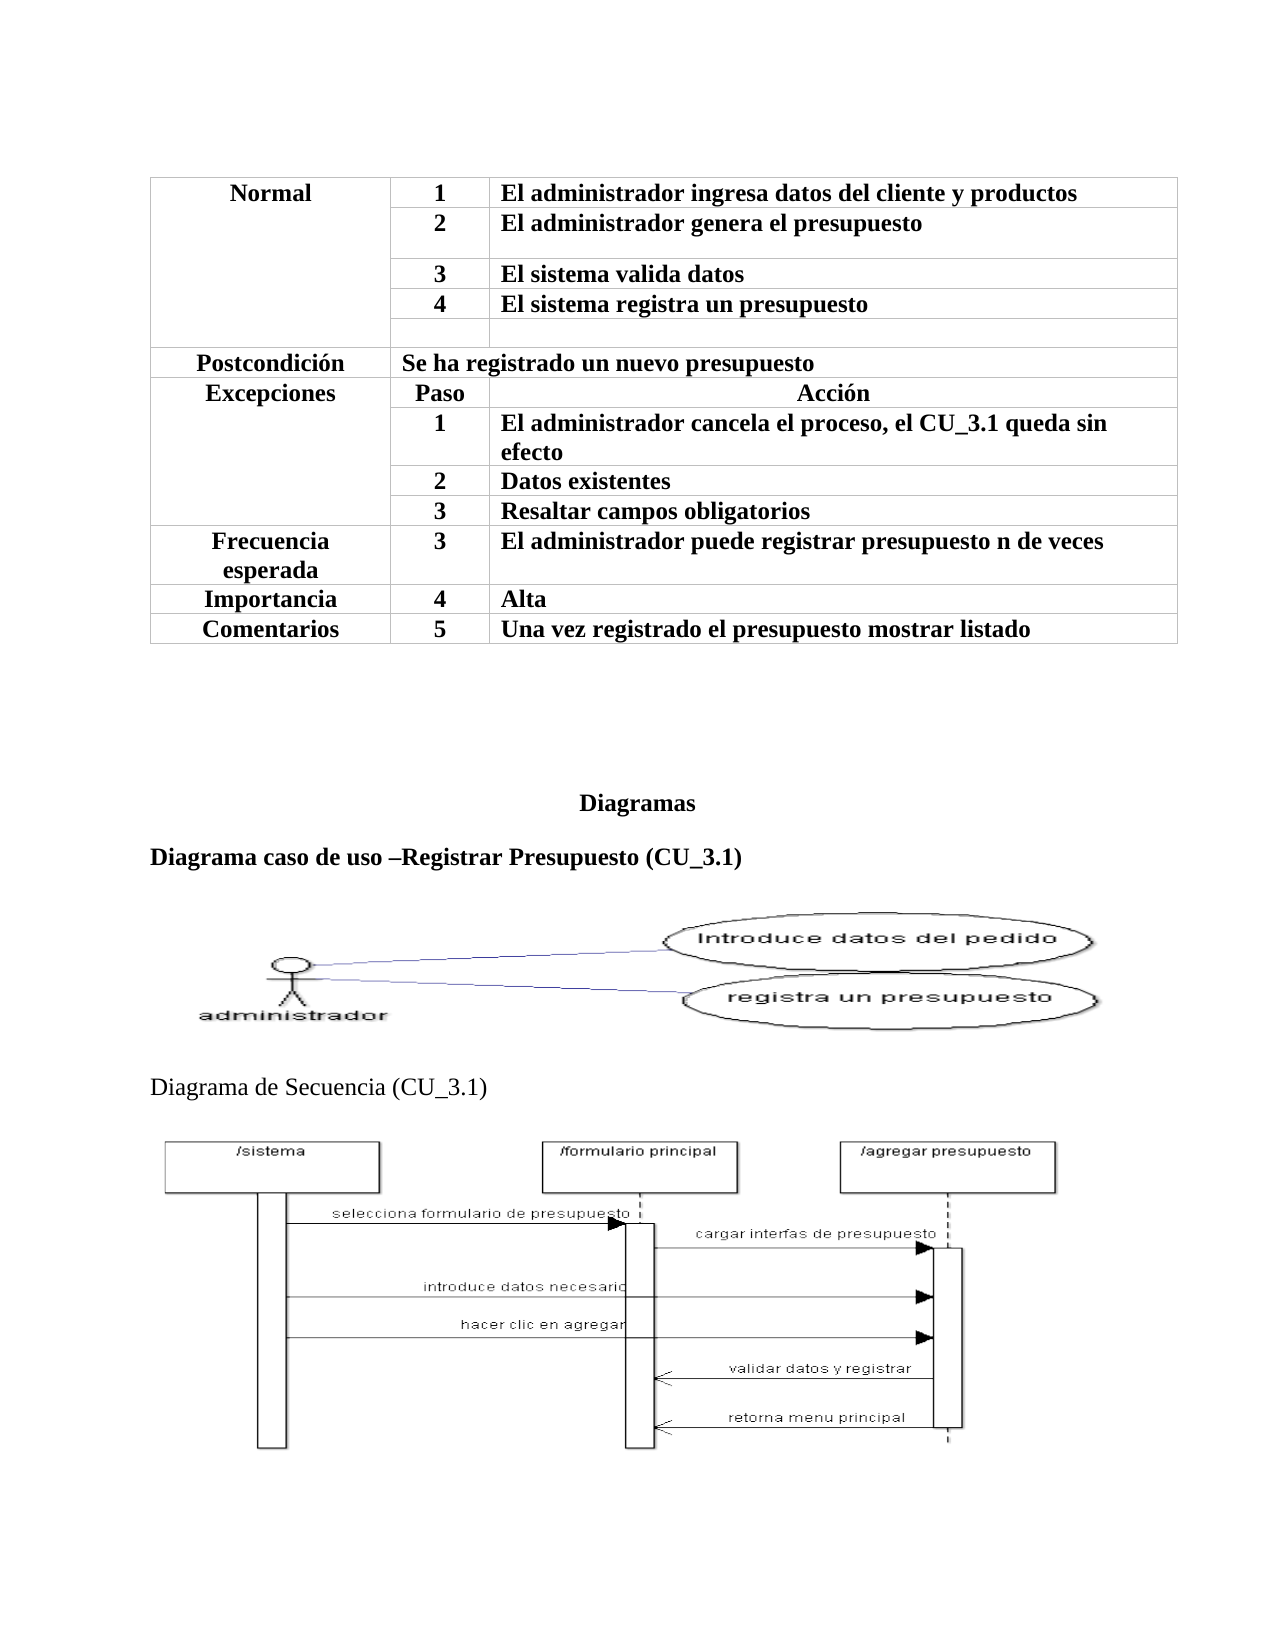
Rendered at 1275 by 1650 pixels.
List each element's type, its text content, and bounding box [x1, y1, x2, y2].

table_cell 3 [391, 496, 489, 525]
table_cell Acción [490, 378, 1177, 407]
table_cell Resaltar campos obligatorios [490, 496, 1177, 525]
table_cell Una vez registrado el presupuesto mostrar listado [490, 614, 1177, 643]
table_cell Datos existentes [490, 466, 1177, 495]
table_cell El administrador genera el presupuesto [490, 208, 1177, 258]
text Diagramas [150, 788, 1125, 817]
table_cell 1 [391, 178, 489, 207]
table_cell El administrador cancela el proceso, el CU_3.1 queda sin efecto [490, 408, 1177, 465]
table_cell 5 [391, 614, 489, 643]
table_cell Importancia [151, 585, 390, 613]
table_cell 2 [391, 466, 489, 495]
table_cell Comentarios [151, 614, 390, 643]
table_cell 2 [391, 208, 489, 258]
table_cell 4 [391, 585, 489, 613]
table_cell Flujo Normal [151, 178, 390, 347]
table_cell 3 [391, 526, 489, 583]
table_cell [490, 319, 1177, 347]
table_cell Excepciones [151, 378, 390, 525]
table_cell El administrador ingresa datos del cliente y productos [490, 178, 1177, 207]
table_cell Paso [391, 378, 489, 407]
table_cell Se ha registrado un nuevo presupuesto [391, 348, 1177, 377]
table_cell Frecuencia esperada [151, 526, 390, 583]
picture [164, 1125, 1109, 1471]
table_cell Postcondición [151, 348, 390, 377]
table_cell 3 [391, 259, 489, 288]
text Diagrama de Secuencia (CU_3.1) [150, 1072, 1125, 1101]
text Diagrama caso de uso –Registrar Presupuesto (CU_3.1) [150, 842, 1125, 870]
table_cell Alta [490, 585, 1177, 613]
table_cell 1 [391, 408, 489, 465]
table_cell 4 [391, 289, 489, 317]
picture [150, 895, 1120, 1047]
table_cell El sistema registra un presupuesto [490, 289, 1177, 317]
table_cell [391, 319, 489, 347]
table_cell El sistema valida datos [490, 259, 1177, 288]
table_cell El administrador puede registrar presupuesto n de veces [490, 526, 1177, 583]
